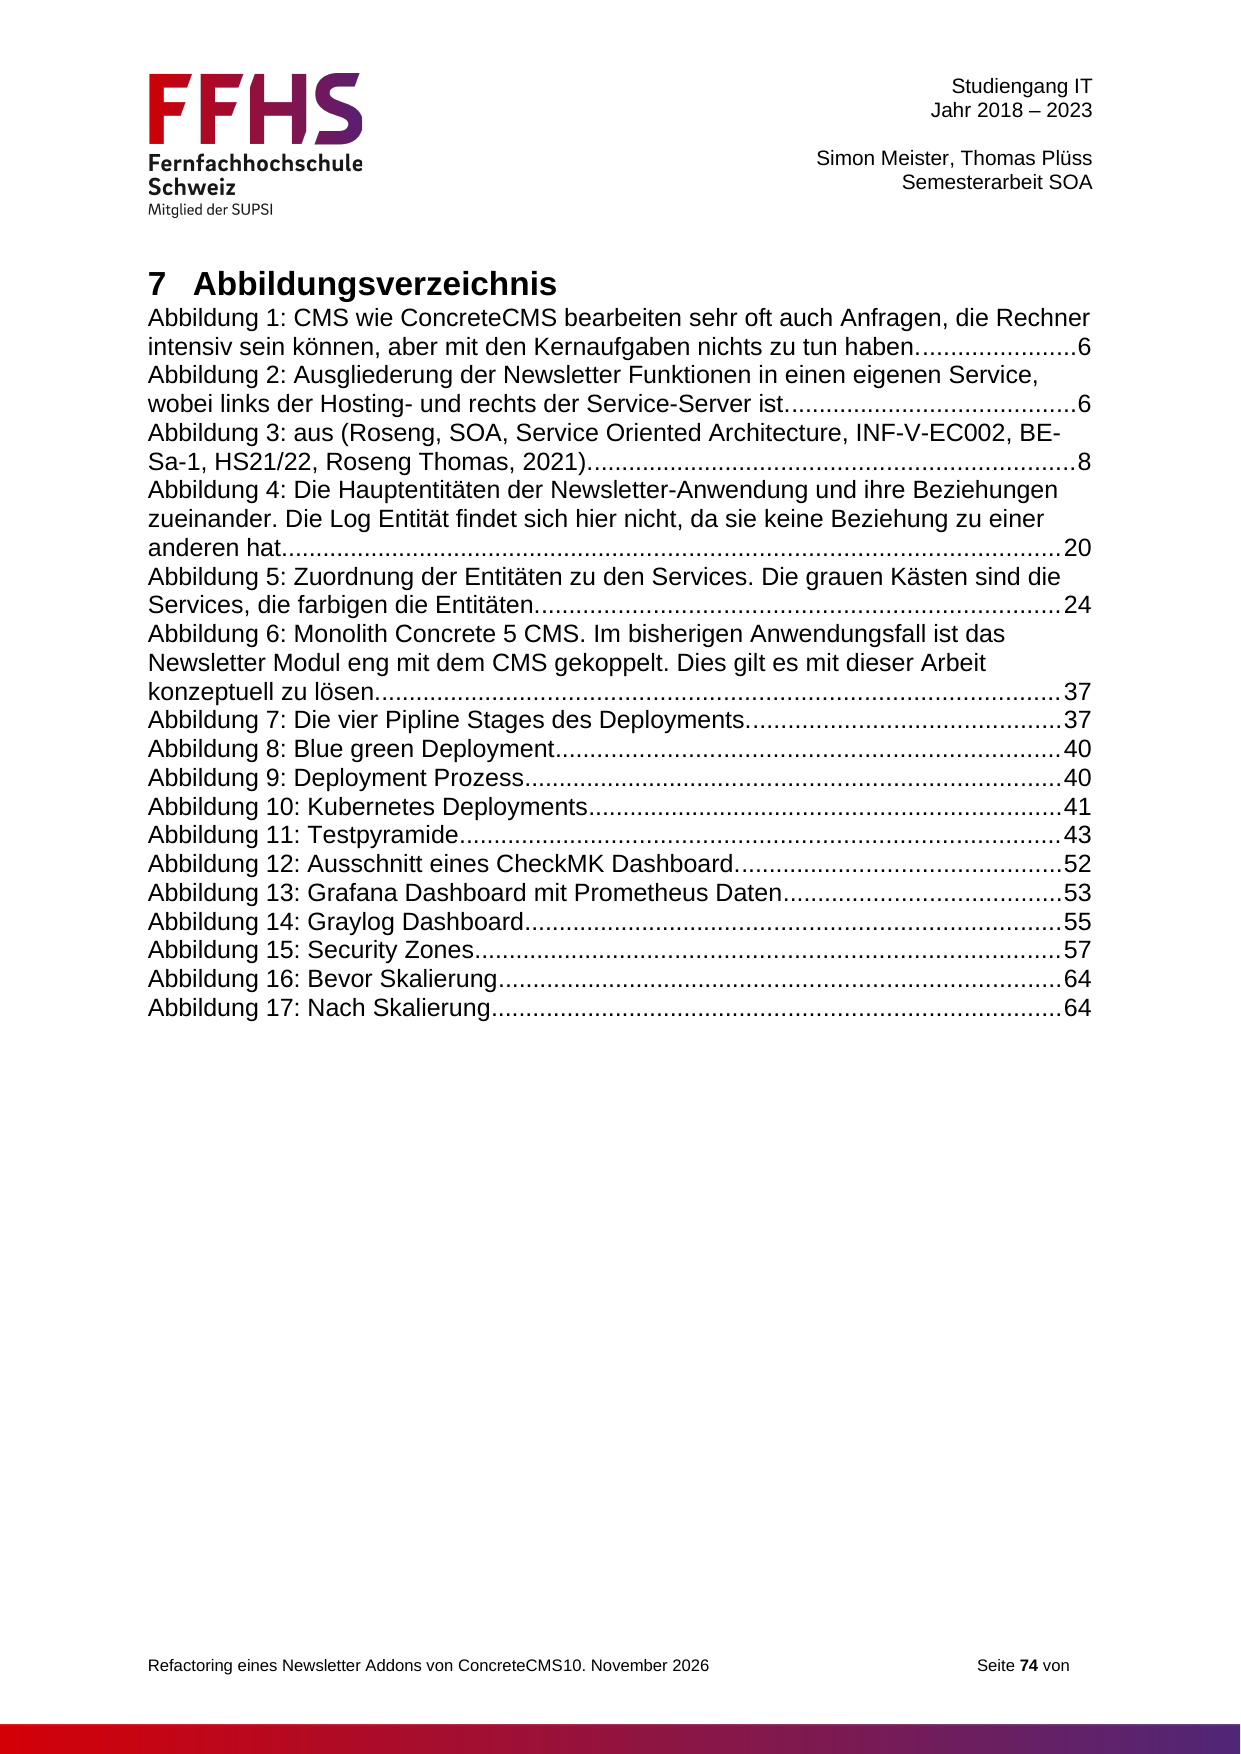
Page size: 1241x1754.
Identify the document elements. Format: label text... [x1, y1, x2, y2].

text Abbildung 14: Graylog Dashboard 55 [148, 907, 1092, 935]
text Abbildung 10: Kubernetes Deployments 41 [148, 792, 1092, 820]
picture [0, 1724, 1241, 1754]
subtitle Abbildungsverzeichnis [148, 264, 1092, 303]
picture [148, 73, 363, 218]
text Abbildung 4: Die Hauptentitäten der Newsletter-Anwendung und ihre Beziehungen zueinander. Die Log Entität findet sich hier nicht, da sie keine Beziehung zu einer anderen hat. 20 [148, 475, 1092, 562]
text Abbildung 7: Die vier Pipline Stages des Deployments. 37 [148, 705, 1092, 734]
text Abbildung 1: CMS wie ConcreteCMS bearbeiten sehr oft auch Anfragen, die Rechner intensiv sein können, aber mit den Kernaufgaben nichts zu tun haben. 6 [148, 303, 1092, 360]
text Abbildung 8: Blue green Deployment 40 [148, 734, 1092, 763]
text Abbildung 17: Nach Skalierung 64 [148, 993, 1092, 1022]
text Abbildung 3: aus (Roseng, SOA, Service Oriented Architecture, INF-V-EC002, BE-Sa-1, HS21/22, Roseng Thomas, 2021). 8 [148, 418, 1092, 475]
text Abbildung 2: Ausgliederung der Newsletter Funktionen in einen eigenen Service, wobei links der Hosting- und rechts der Service-Server ist. 6 [148, 360, 1092, 418]
text Abbildung 15: Security Zones 57 [148, 935, 1092, 964]
text Abbildung 6: Monolith Concrete 5 CMS. Im bisherigen Anwendungsfall ist das Newsletter Modul eng mit dem CMS gekoppelt. Dies gilt es mit dieser Arbeit konzeptuell zu lösen. 37 [148, 619, 1092, 705]
text Abbildung 9: Deployment Prozess 40 [148, 763, 1092, 792]
text Abbildung 13: Grafana Dashboard mit Prometheus Daten 53 [148, 878, 1092, 907]
text Abbildung 12: Ausschnitt eines CheckMK Dashboard. 52 [148, 849, 1092, 878]
text Abbildung 11: Testpyramide 43 [148, 820, 1092, 849]
text Abbildung 5: Zuordnung der Entitäten zu den Services. Die grauen Kästen sind die Services, die farbigen die Entitäten. 24 [148, 562, 1092, 619]
text Abbildung 16: Bevor Skalierung 64 [148, 964, 1092, 993]
